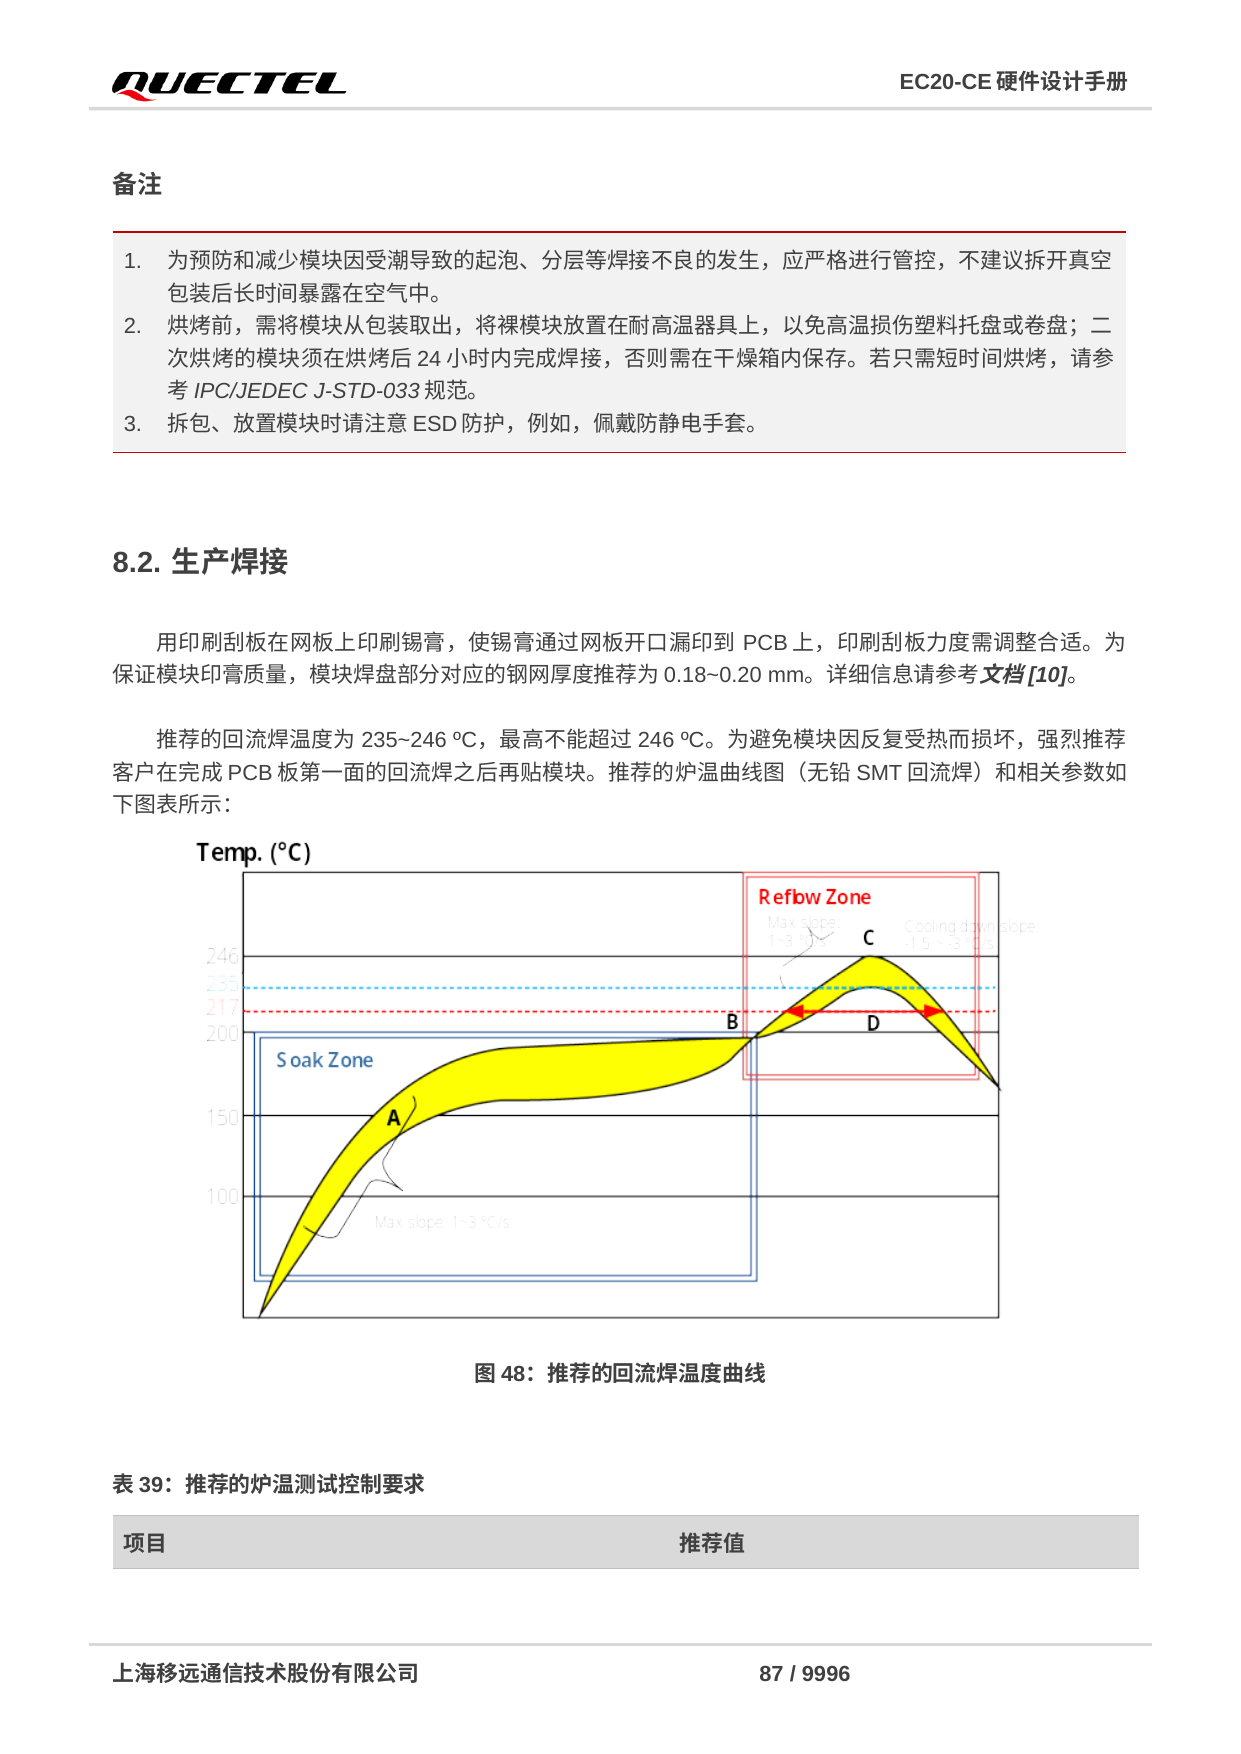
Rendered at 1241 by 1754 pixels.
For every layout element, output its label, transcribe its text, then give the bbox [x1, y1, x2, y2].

text 表39：推荐的炉温测试控制要求 [112, 1466, 1128, 1499]
text 推荐的回流焊温度为235~246 ºC，最高不能超过246 ºC。为避免模块因反复受热而损坏，强烈推荐客户在完成PCB板第一面的回流焊之后再贴模块。推荐的炉温曲线图（无铅SMT回流焊）和相关参数如下图表所示： [112, 722, 1128, 819]
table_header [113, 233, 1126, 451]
picture [104, 65, 353, 106]
text 图48：推荐的回流焊温度曲线 [112, 1356, 1128, 1388]
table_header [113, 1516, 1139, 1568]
text 备注 [112, 150, 1128, 215]
text 用印刷刮板在网板上印刷锡膏，使锡膏通过网板开口漏印到PCB上，印刷刮板力度需调整合适。为保证模块印膏质量，模块焊盘部分对应的钢网厚度推荐为0.18~0.20 mm。详细信息请参考文档 [10]。 [112, 624, 1128, 689]
text 生产焊接 [112, 527, 1128, 592]
